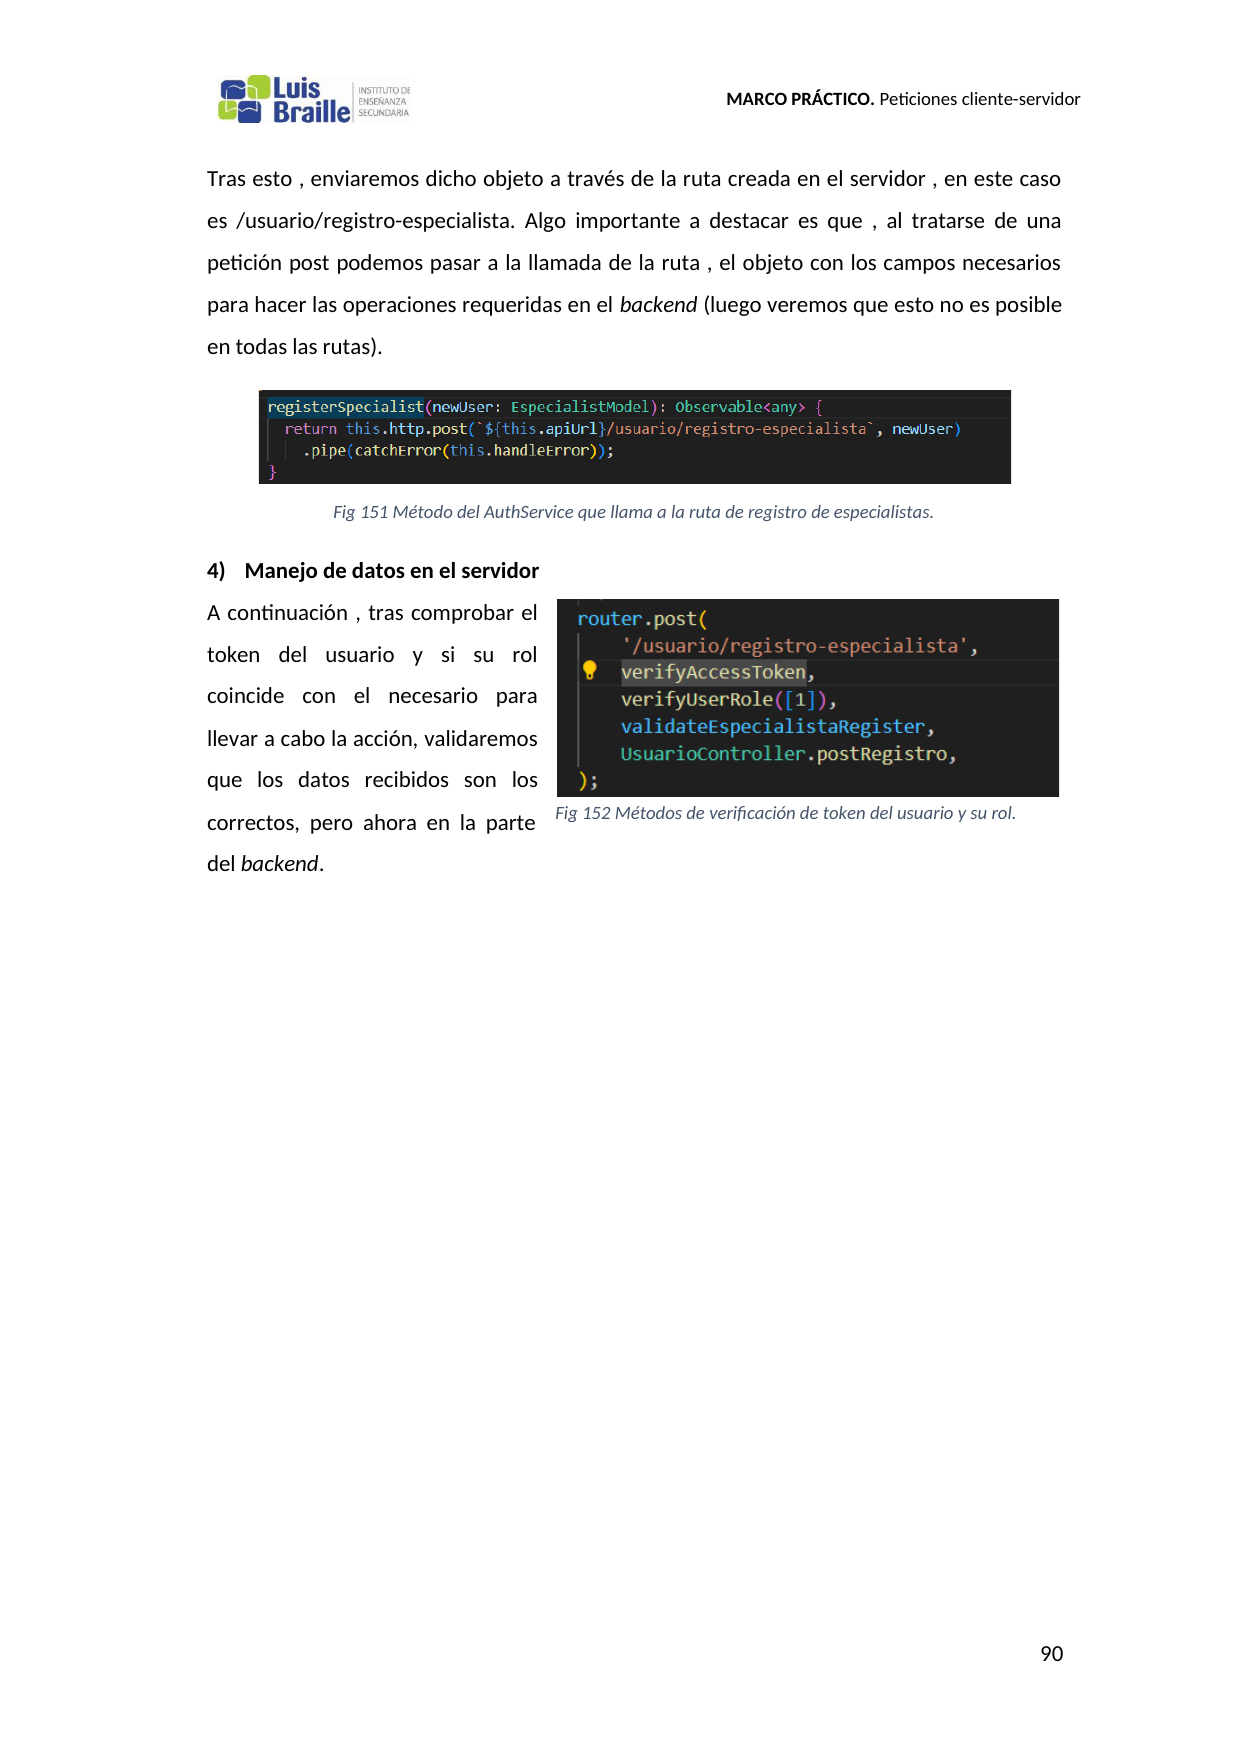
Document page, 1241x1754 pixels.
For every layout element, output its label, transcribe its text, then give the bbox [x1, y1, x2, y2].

list Manejo de datos en el servidor [207, 556, 1063, 584]
picture [556, 599, 1059, 796]
text Fig 151 Método del AuthService que llama a la ruta de registro de especialistas. [207, 501, 1063, 523]
picture [258, 390, 1012, 484]
text Tras esto , enviaremos dicho objeto a través de la ruta creada en el servidor , en este caso es /usuario/registro-especialista. Algo importante a destacar es que , al tratarse de una petición post podemos pasar a la llamada de la ruta , el objeto con los campos necesarios para hacer las operaciones requeridas en el backend (luego veremos que esto no es posible en todas las rutas). [207, 164, 1063, 360]
